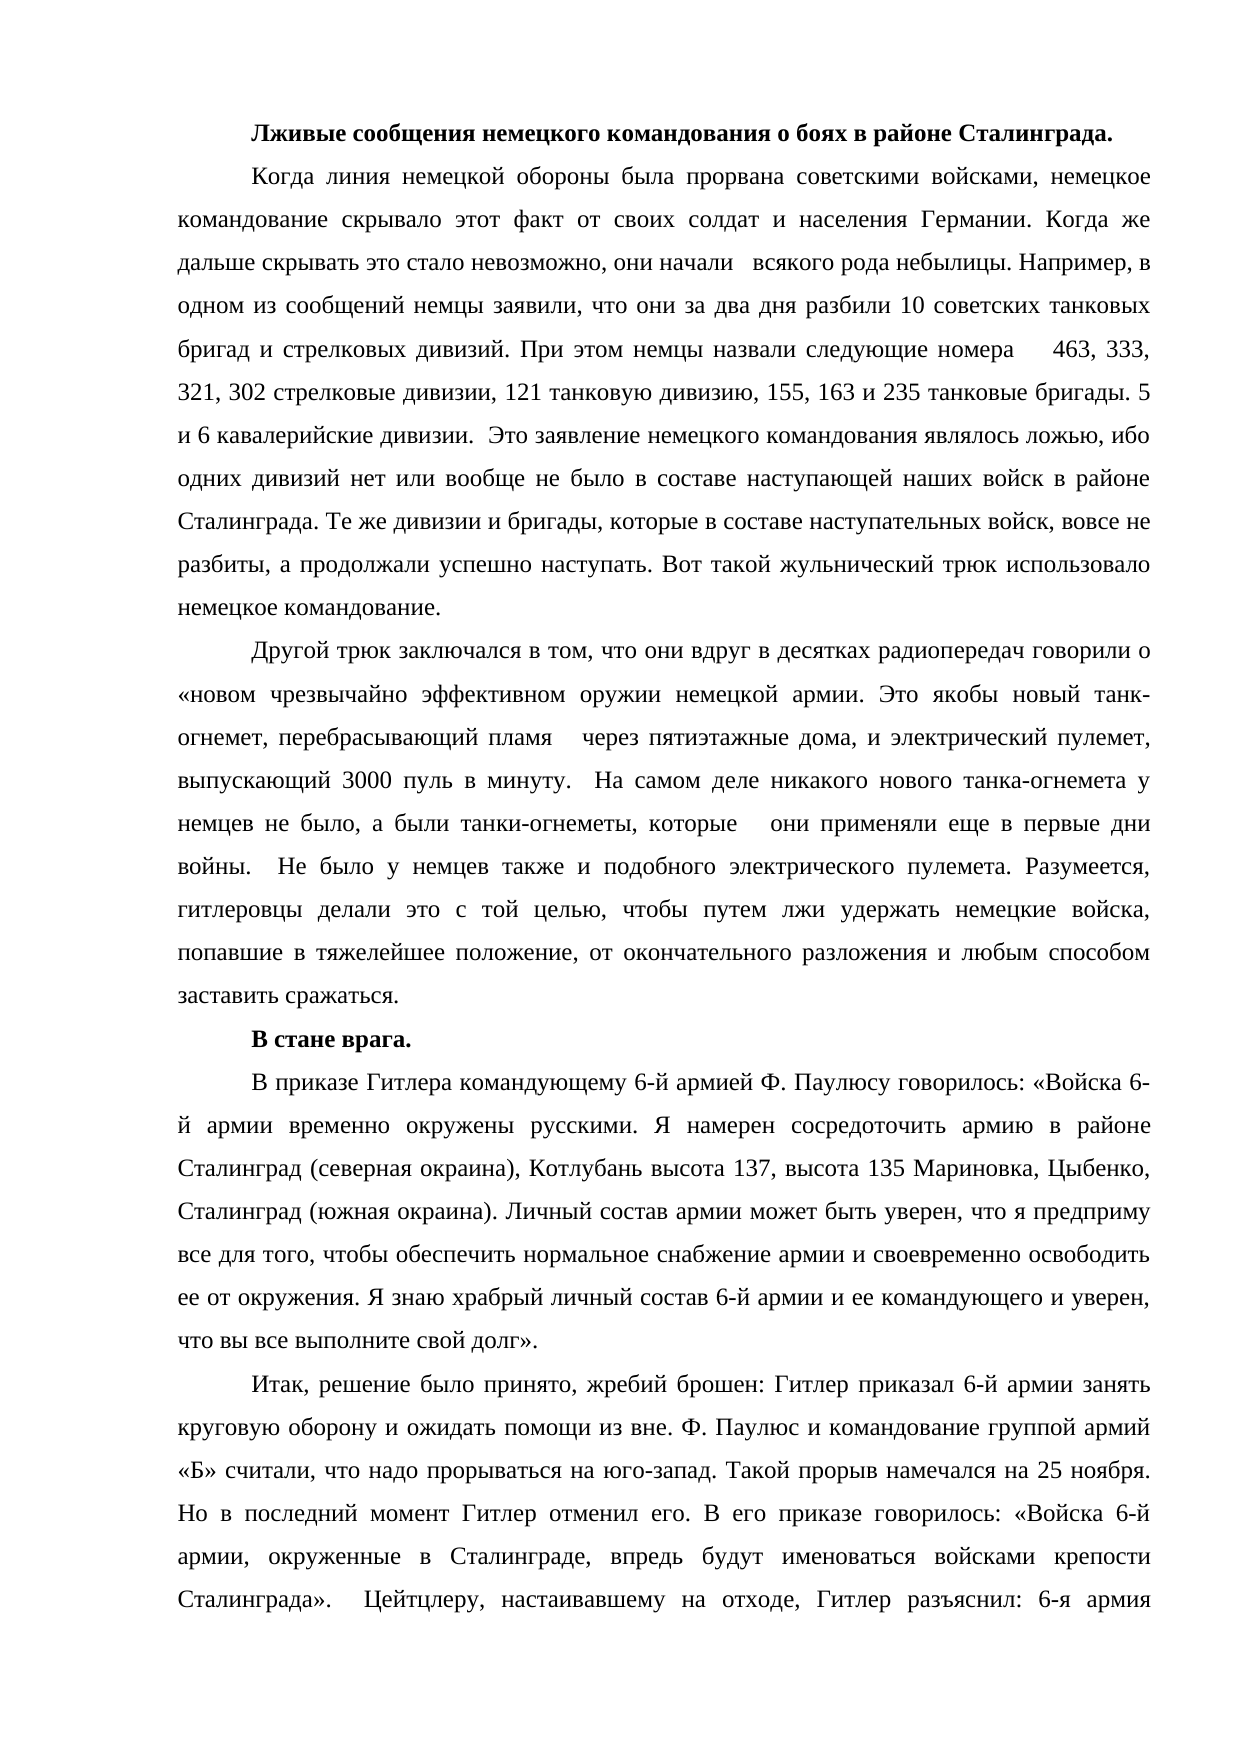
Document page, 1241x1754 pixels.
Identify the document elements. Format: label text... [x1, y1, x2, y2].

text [177, 1369, 1152, 1613]
text В приказе Гитлера командующему 6-й армией Ф. Паулюсу говорилось: «Войска 6-й армии временно окружены русскими. Я намерен сосредоточить армию в районе Сталинград (северная окраина), Котлубань высота 137, высота 135 Мариновка, Цыбенко, Сталинград (южная окраина). Личный состав армии может быть уверен, что я предприму все для того, чтобы обеспечить нормальное снабжение армии и своевременно освободить ее от окружения. Я знаю храбрый личный состав 6-й армии и ее командующего и уверен, что вы все выполните свой долг». [177, 1067, 1152, 1354]
text Когда линия немецкой обороны была прорвана советскими войсками, немецкое командование скрывало этот факт от своих солдат и населения Германии. Когда же дальше скрывать это стало невозможно, они начали всякого рода небылицы. Например, в одном из сообщений немцы заявили, что они за два дня разбили 10 советских танковых бригад и стрелковых дивизий. При этом немцы назвали следующие номера 463, 333, 321, 302 стрелковые дивизии, 121 танковую дивизию, 155, 163 и 235 танковые бригады. 5 и 6 кавалерийские дивизии. Это заявление немецкого командования являлось ложью, ибо одних дивизий нет или вообще не было в составе наступающей наших войск в районе Сталинграда. Те же дивизии и бригады, которые в составе наступательных войск, вовсе не разбиты, а продолжали успешно наступать. Вот такой жульнический трюк использовало немецкое командование. [177, 161, 1152, 621]
text Другой трюк заключался в том, что они вдруг в десятках радиопередач говорили о «новом чрезвычайно эффективном оружии немецкой армии. Это якобы новый танк-огнемет, перебрасывающий пламя через пятиэтажные дома, и электрический пулемет, выпускающий 3000 пуль в минуту. На самом деле никакого нового танка-огнемета у немцев не было, а были танки-огнеметы, которые они применяли еще в первые дни войны. Не было у немцев также и подобного электрического пулемета. Разумеется, гитлеровцы делали это с той целью, чтобы путем лжи удержать немецкие войска, попавшие в тяжелейшее положение, от окончательного разложения и любым способом заставить сражаться. [177, 636, 1152, 1009]
text В стане врага. [177, 1024, 1152, 1052]
text Лживые сообщения немецкого командования о боях в районе Сталинграда. [177, 118, 1152, 147]
